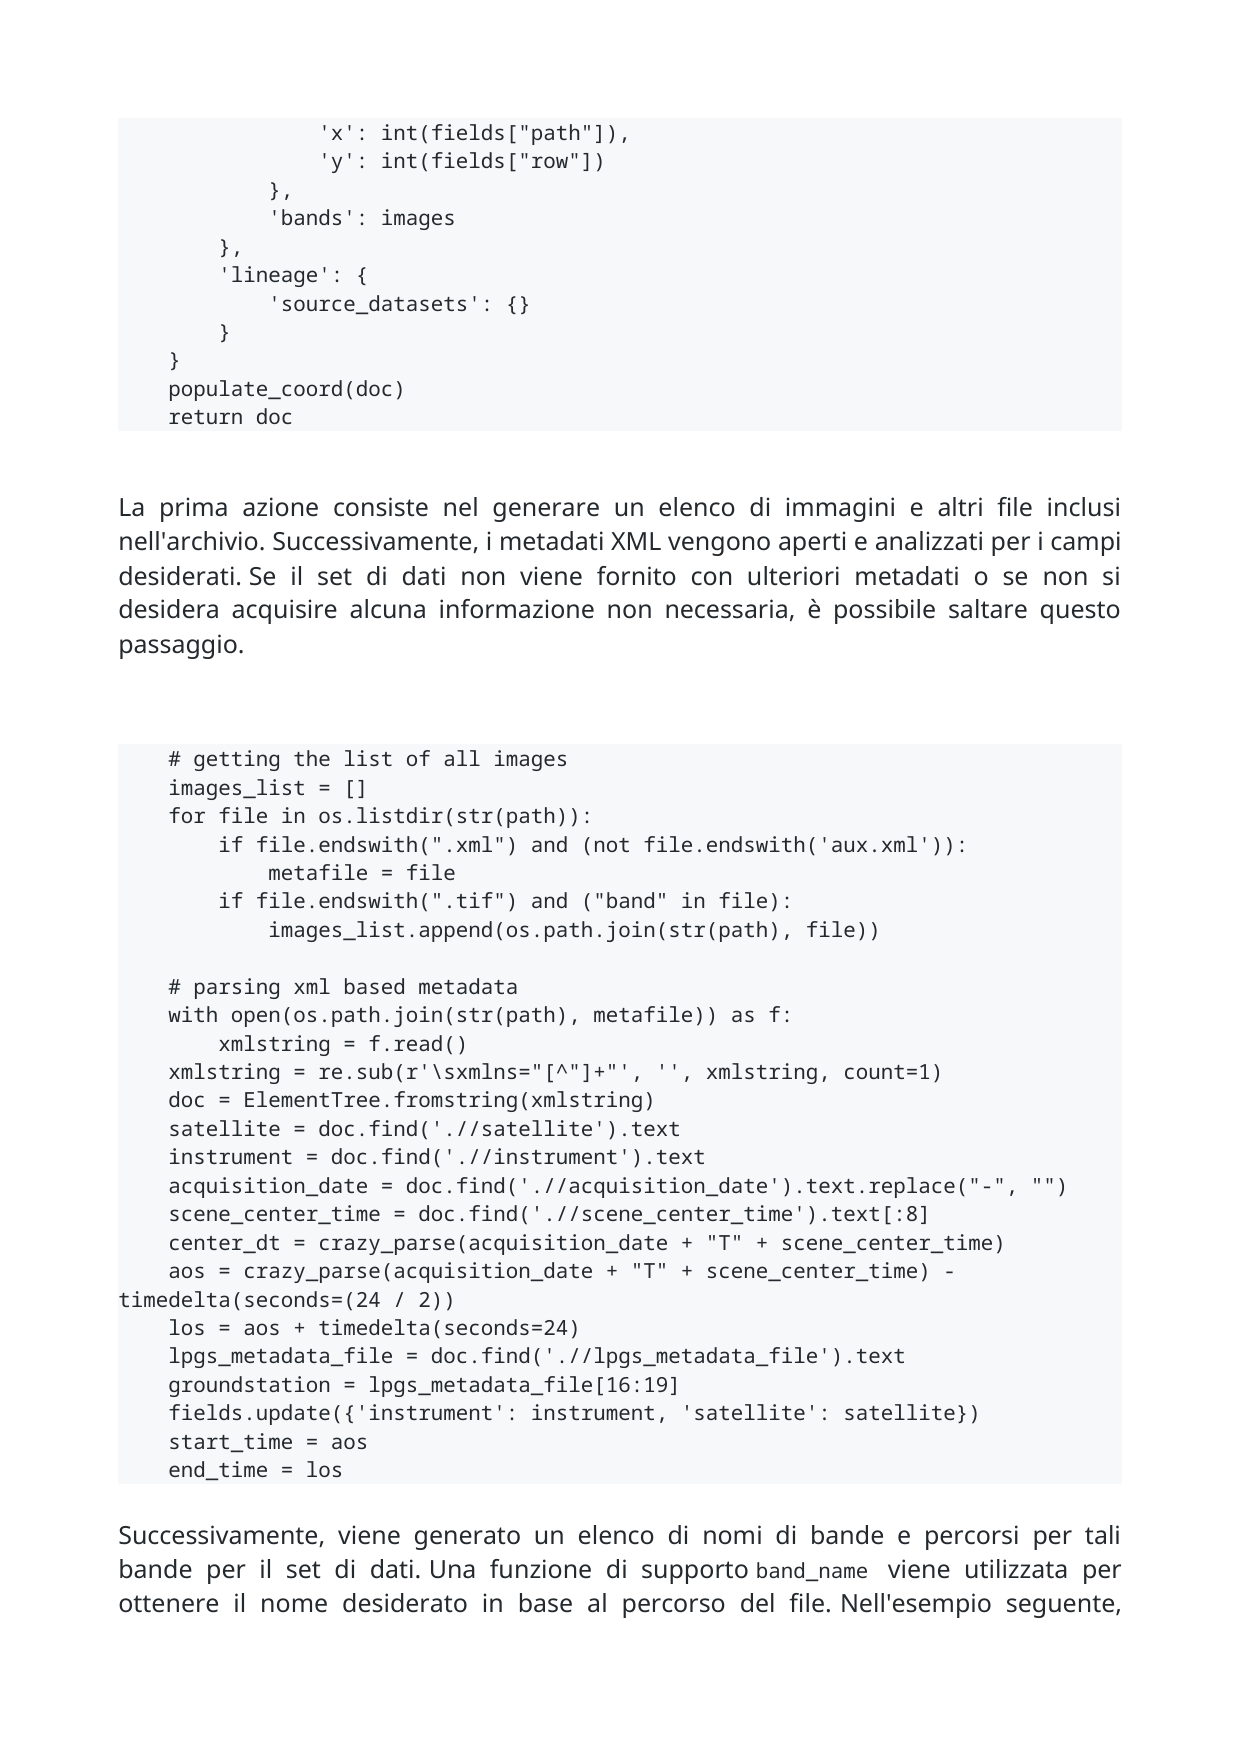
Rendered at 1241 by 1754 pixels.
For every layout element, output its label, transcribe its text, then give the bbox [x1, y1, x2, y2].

text # getting the list of all images [118, 744, 1122, 773]
text doc = ElementTree.fromstring(xmlstring) [118, 1086, 1122, 1114]
text # parsing xml based metadata [118, 972, 1122, 1000]
text populate_coord(doc) [118, 374, 1122, 402]
text 'y': int(fields["row"]) [118, 147, 1122, 175]
text los = aos + timedelta(seconds=24) [118, 1313, 1122, 1342]
text if file.endswith(".xml") and (not file.endswith('aux.xml')): [118, 830, 1122, 858]
text La prima azione consiste nel generare un elenco di immagini e altri file inclusi nell'archivio. Successivamente, i metadati XML vengono aperti e analizzati per i campi desiderati. Se il set di dati non viene fornito con ulteriori metadati o se non si desidera acquisire alcuna informazione non necessaria, è possibile saltare questo passaggio. [118, 490, 1122, 660]
text satellite = doc.find('.//satellite').text [118, 1114, 1122, 1142]
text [118, 1518, 1122, 1620]
text end_time = los [118, 1455, 1122, 1484]
text images_list.append(os.path.join(str(path), file)) [118, 915, 1122, 943]
text start_time = aos [118, 1427, 1122, 1455]
text return doc [118, 402, 1122, 431]
text scene_center_time = doc.find('.//scene_center_time').text[:8] [118, 1199, 1122, 1228]
text if file.endswith(".tif") and ("band" in file): [118, 887, 1122, 915]
text }, [118, 232, 1122, 260]
text 'source_datasets': {} [118, 289, 1122, 317]
text xmlstring = re.sub(r'\sxmlns="[^"]+"', '', xmlstring, count=1) [118, 1057, 1122, 1086]
text aos = crazy_parse(acquisition_date + "T" + scene_center_time) - timedelta(seconds=(24 / 2)) [118, 1256, 1122, 1313]
text groundstation = lpgs_metadata_file[16:19] [118, 1370, 1122, 1398]
text 'x': int(fields["path"]), [118, 118, 1122, 147]
text lpgs_metadata_file = doc.find('.//lpgs_metadata_file').text [118, 1342, 1122, 1370]
text instrument = doc.find('.//instrument').text [118, 1142, 1122, 1171]
text acquisition_date = doc.find('.//acquisition_date').text.replace("-", "") [118, 1171, 1122, 1199]
text center_dt = crazy_parse(acquisition_date + "T" + scene_center_time) [118, 1228, 1122, 1256]
text metafile = file [118, 858, 1122, 887]
text for file in os.listdir(str(path)): [118, 801, 1122, 830]
text with open(os.path.join(str(path), metafile)) as f: [118, 1000, 1122, 1029]
text 'lineage': { [118, 260, 1122, 289]
text xmlstring = f.read() [118, 1029, 1122, 1057]
text }, [118, 175, 1122, 203]
text fields.update({'instrument': instrument, 'satellite': satellite}) [118, 1398, 1122, 1427]
text 'bands': images [118, 203, 1122, 232]
text } [118, 317, 1122, 346]
text images_list = [] [118, 773, 1122, 801]
text } [118, 346, 1122, 374]
